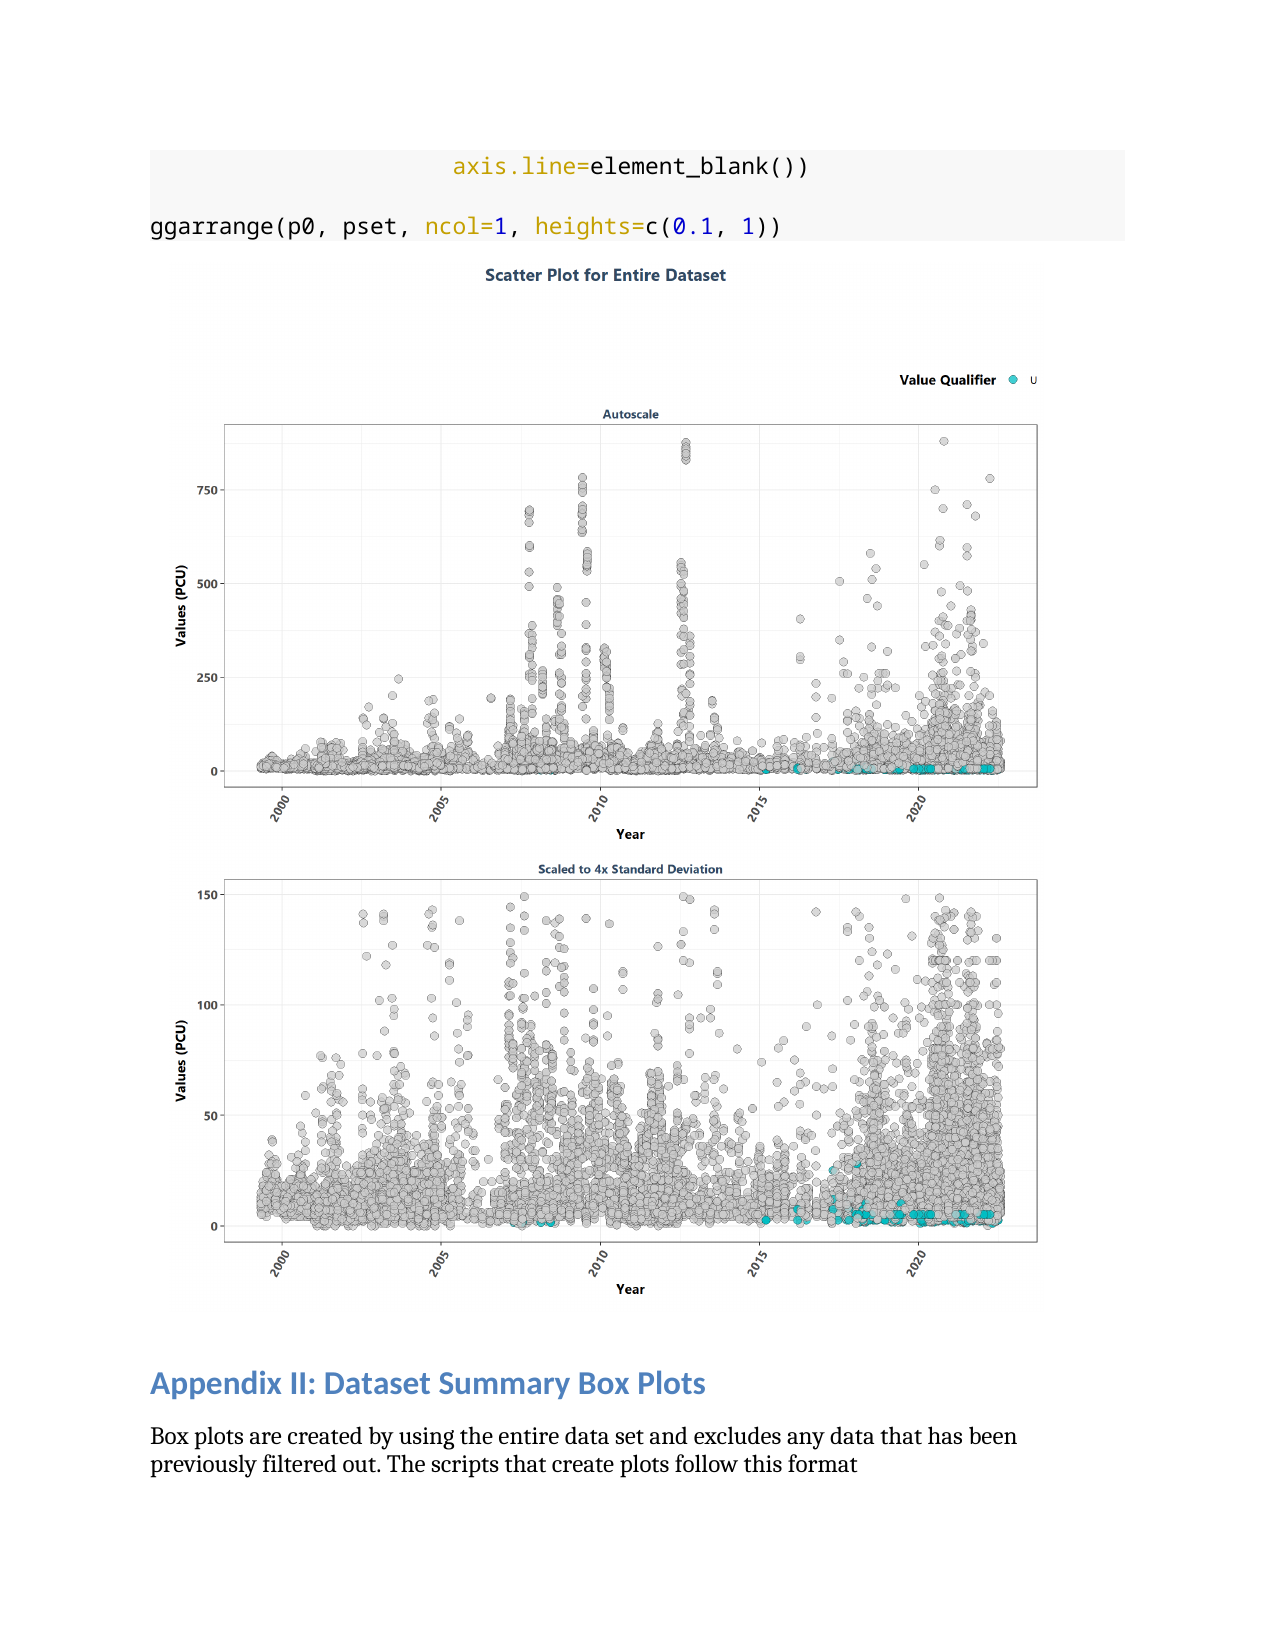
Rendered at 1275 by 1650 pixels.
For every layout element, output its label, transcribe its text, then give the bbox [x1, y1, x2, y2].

subtitle Appendix II: Dataset Summary Box Plots [150, 1362, 1125, 1403]
picture [168, 262, 1044, 1312]
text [150, 150, 1125, 241]
text Box plots are created by using the entire data set and excludes any data that has been previously filtered out. The scripts that create plots follow this format [150, 1422, 1125, 1479]
